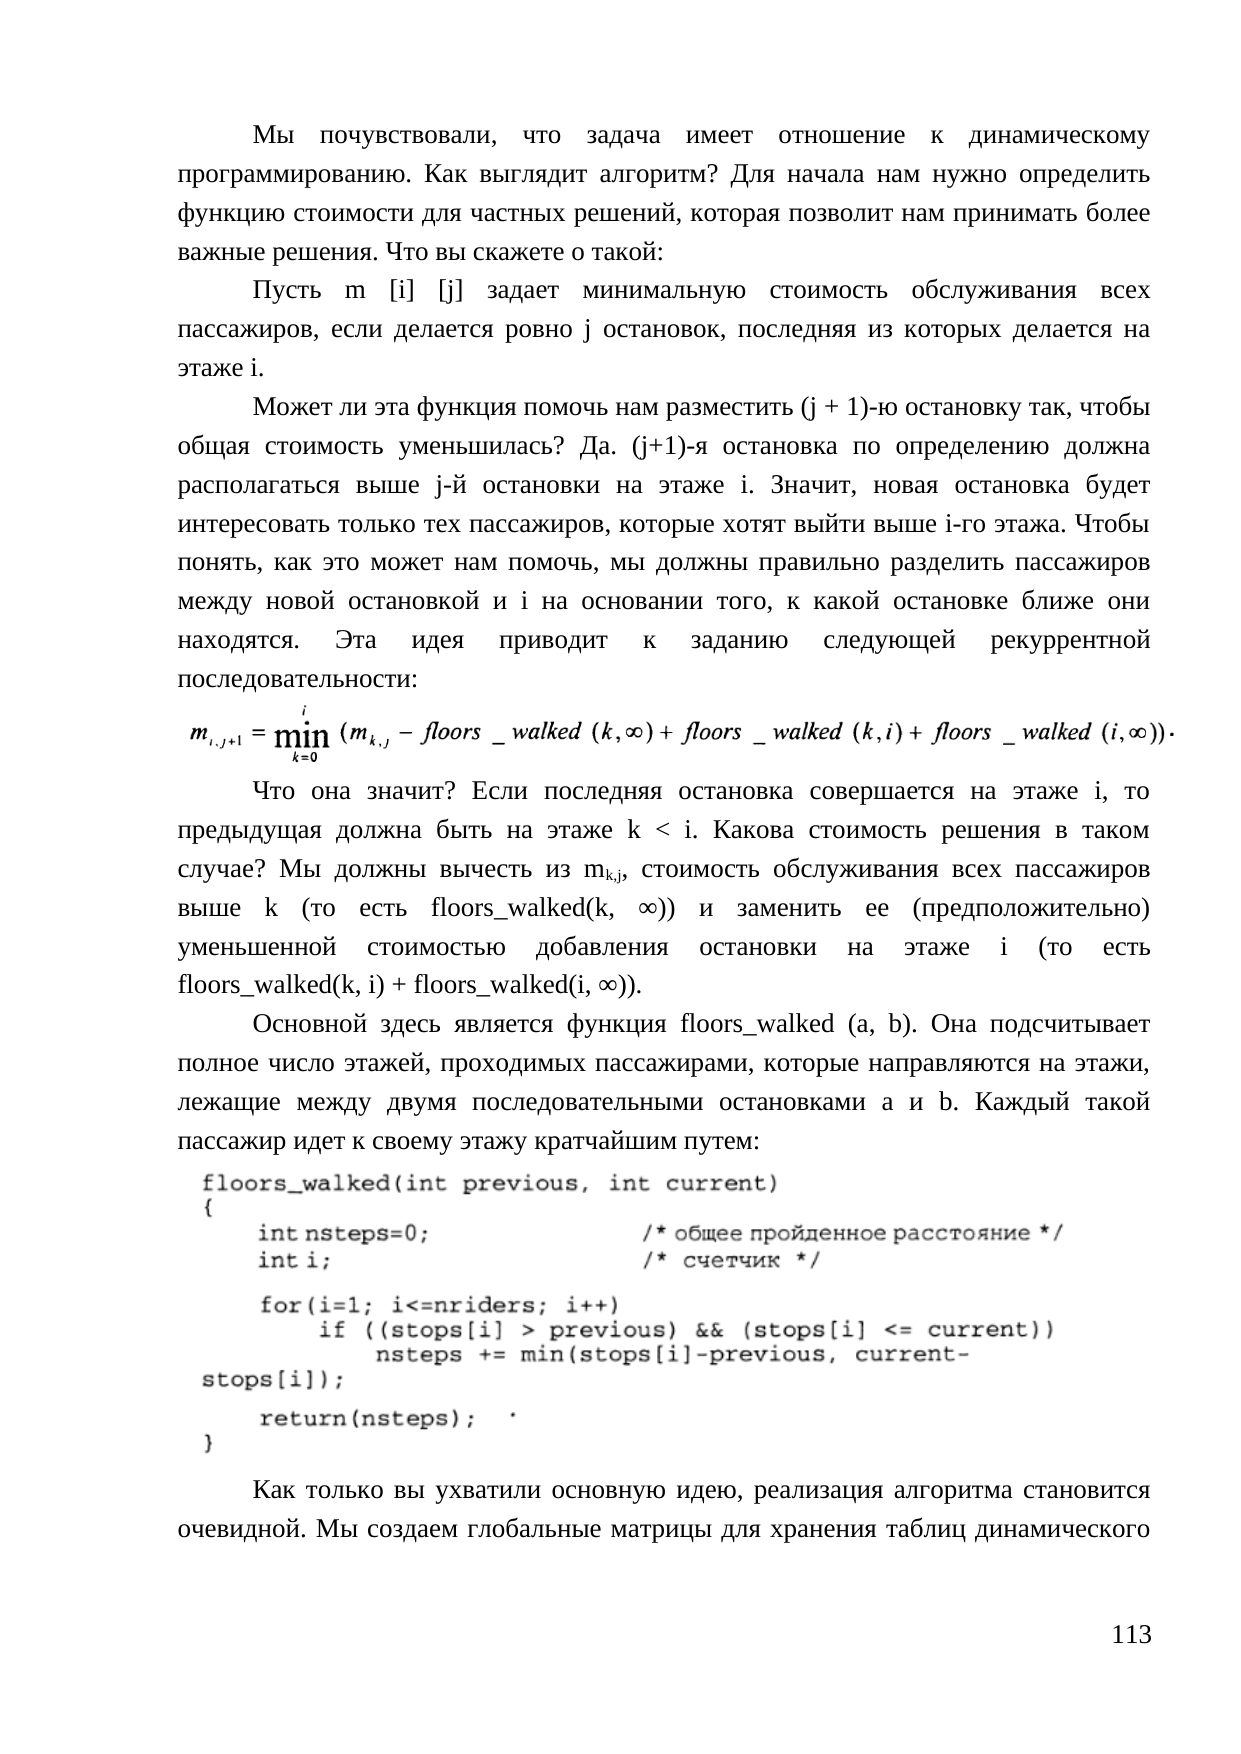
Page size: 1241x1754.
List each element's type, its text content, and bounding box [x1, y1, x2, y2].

text Что она значит? Если последняя остановка совершается на этаже i, то предыдущая должна быть на этаже k < i. Какова стоимость решения в таком случае? Мы должны вычесть из mk,j, стоимость обслуживания всех пассажиров выше k (то есть floors_walked(k, ∞)) и заменить ее (предположительно) уменьшенной стоимостью добавления остановки на этаже i (то есть floors_walked(k, i) + floors_walked(i, ∞)). [177, 774, 1152, 1000]
text Мы почувствовали, что задача имеет отношение к динамическому программированию. Как выглядит алгоритм? Для начала нам нужно определить функцию стоимости для частных решений, которая позволит нам принимать более важные решения. Что вы скажете о такой: [177, 118, 1152, 266]
text Может ли эта функция помочь нам разместить (j + 1)-ю остановку так, чтобы общая стоимость уменьшилась? Да. (j+1)-я остановка по определению должна располагаться выше j-й остановки на этаже i. Значит, новая остановка будет интересовать только тех пассажиров, которые хотят выйти выше i-го этажа. Чтобы понять, как это может нам помочь, мы должны правильно разделить пассажиров между новой остановкой и i на основании того, к какой остановке ближе они находятся. Эта идея приводит к заданию следующей рекуррентной последовательности: [177, 390, 1152, 693]
picture [177, 1162, 1082, 1466]
text Пусть m [i] [j] задает минимальную стоимость обслуживания всех пассажиров, если делается ровно j остановок, последняя из которых делается на этаже i. [177, 273, 1152, 382]
text Основной здесь является функция floors_walked (а, b). Она подсчитывает полное число этажей, проходимых пассажирами, которые направляются на этажи, лежащие между двумя последовательными остановками а и b. Каждый такой пассажир идет к своему этажу кратчайшим путем: [177, 1007, 1152, 1155]
picture [177, 701, 1187, 767]
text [177, 1473, 1152, 1543]
